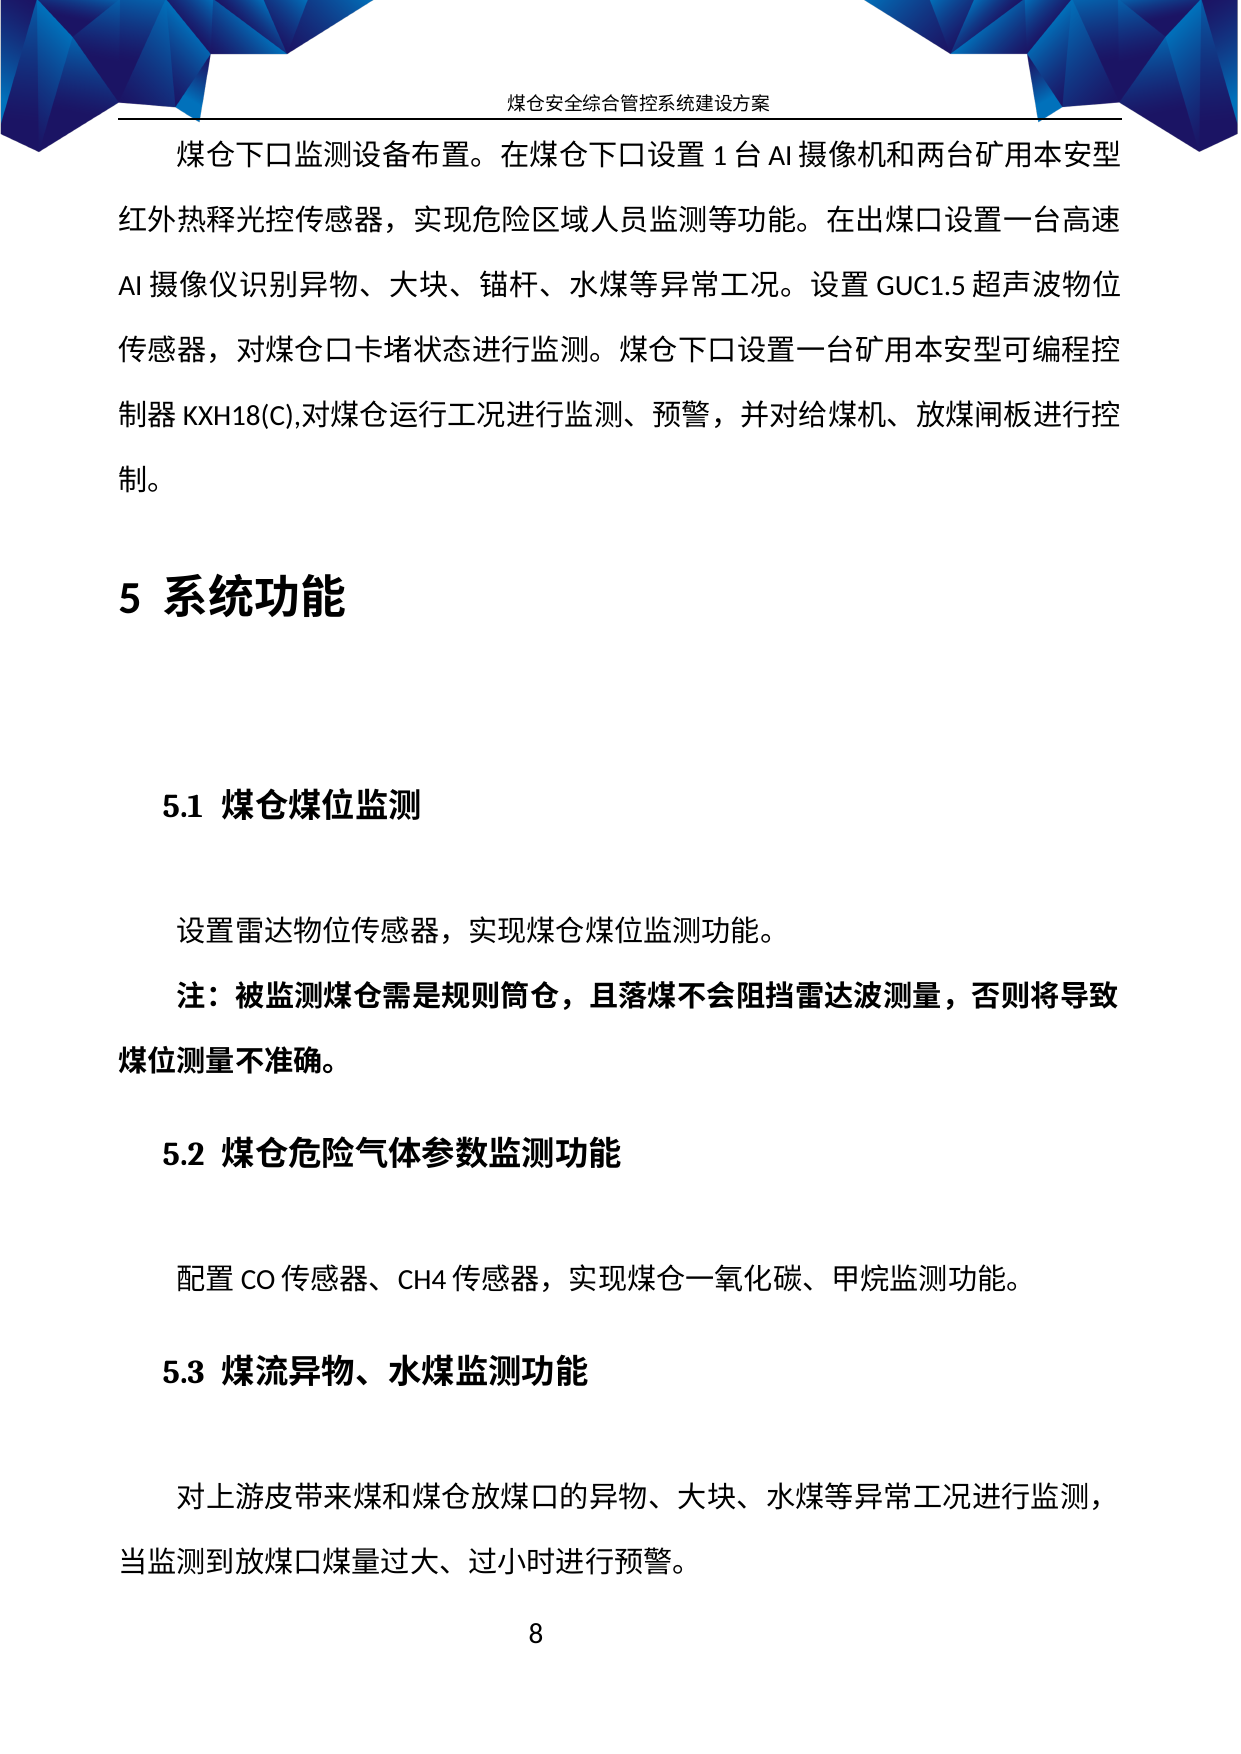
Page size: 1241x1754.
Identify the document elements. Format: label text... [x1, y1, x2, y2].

subtitle 煤流异物、水煤监测功能 [162, 1336, 1122, 1401]
text 注：被监测煤仓需是规则筒仓，且落煤不会阻挡雷达波测量，否则将导致煤位测量不准确。 [118, 961, 1122, 1091]
picture [1, 0, 376, 155]
picture [861, 0, 1238, 155]
subtitle 煤仓危险气体参数监测功能 [162, 1118, 1122, 1183]
text 设置雷达物位传感器，实现煤仓煤位监测功能。 [118, 896, 1122, 961]
subtitle 煤仓煤位监测 [162, 771, 1122, 836]
subtitle 系统功能 [118, 545, 1122, 643]
text 对上游皮带来煤和煤仓放煤口的异物、大块、水煤等异常工况进行监测，当监测到放煤口煤量过大、过小时进行预警。 [118, 1462, 1122, 1592]
text 煤仓下口监测设备布置。在煤仓下口设置1台AI摄像机和两台矿用本安型红外热释光控传感器，实现危险区域人员监测等功能。在出煤口设置一台高速AI摄像仪识别异物、大块、锚杆、水煤等异常工况。设置GUC1.5超声波物位传感器，对煤仓口卡堵状态进行监测。煤仓下口设置一台矿用本安型可编程控制器KXH18(C),对煤仓运行工况进行监测、预警，并对给煤机、放煤闸板进行控制。 [118, 120, 1122, 510]
text 配置CO传感器、CH4传感器，实现煤仓一氧化碳、甲烷监测功能。 [118, 1244, 1122, 1309]
